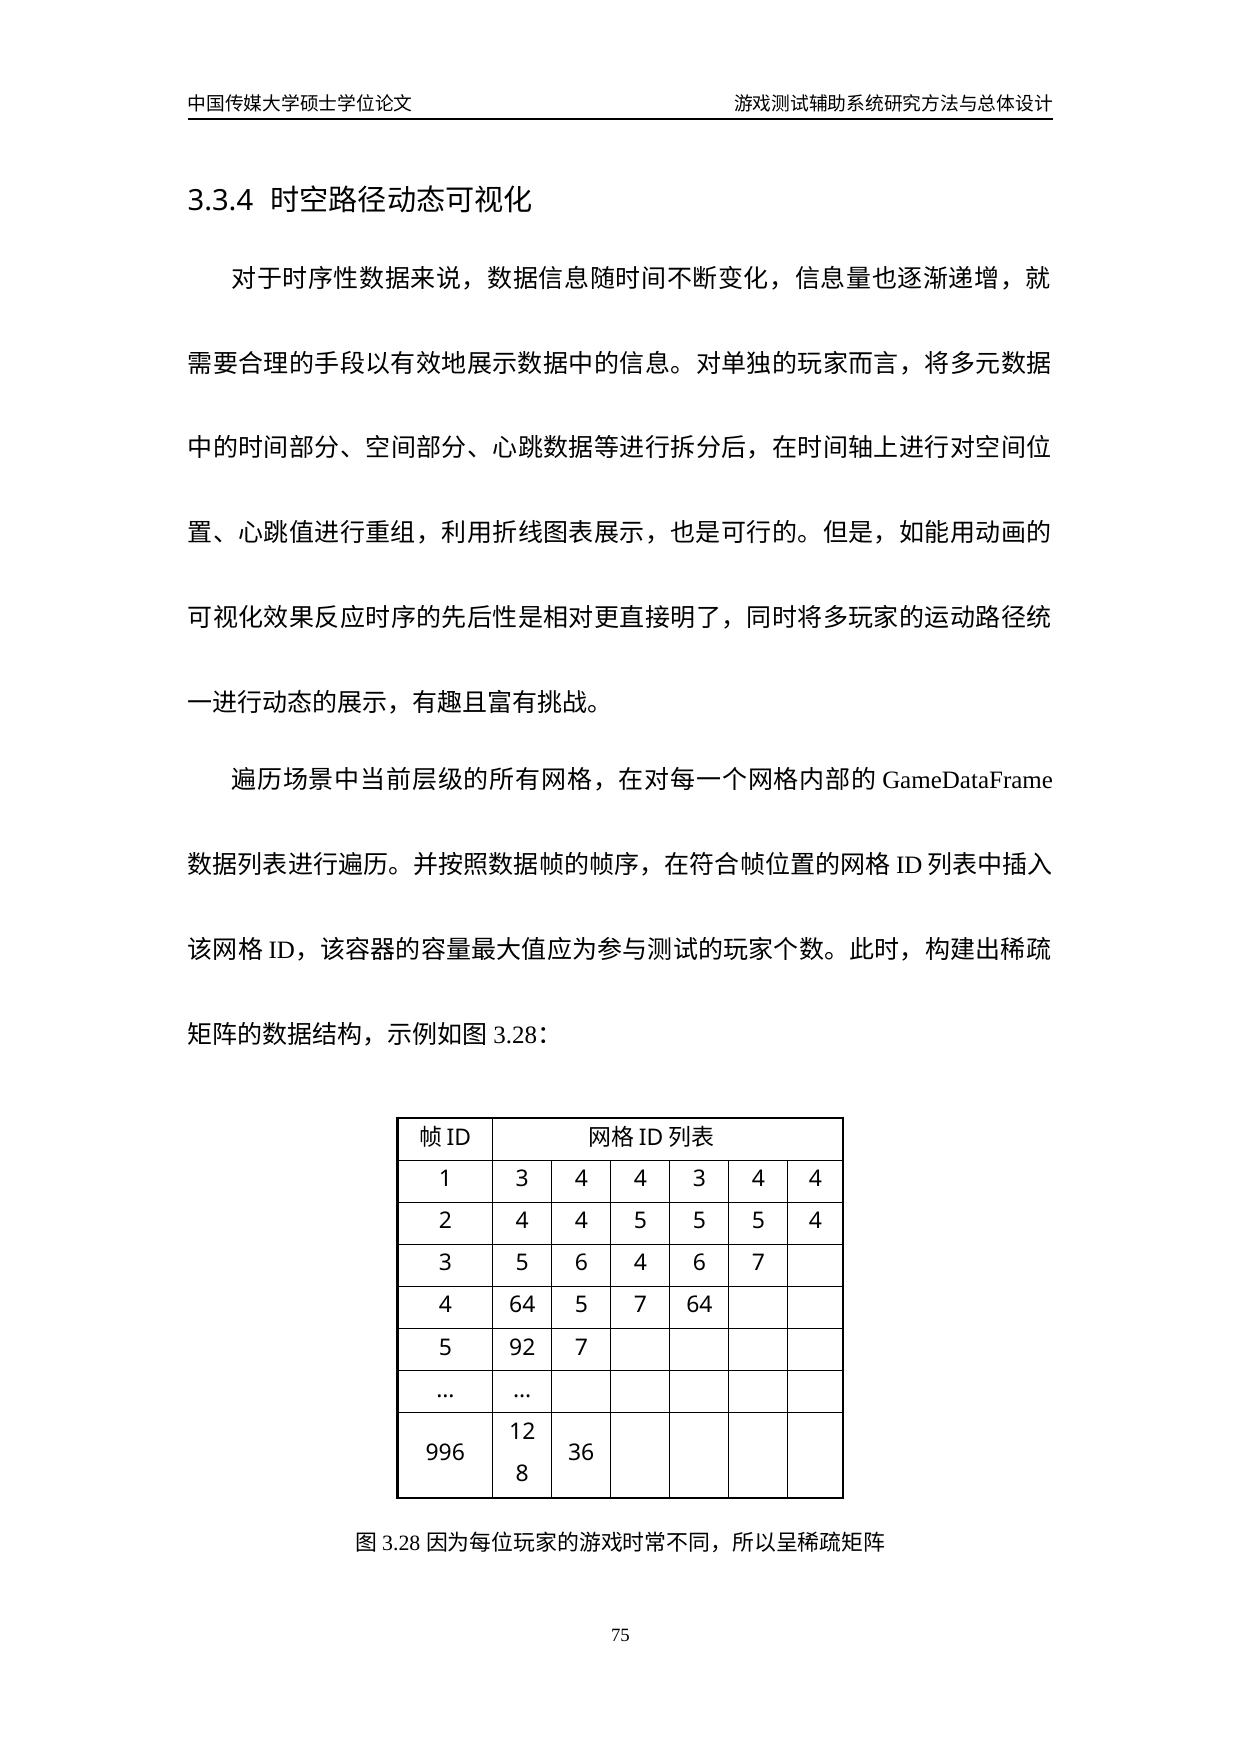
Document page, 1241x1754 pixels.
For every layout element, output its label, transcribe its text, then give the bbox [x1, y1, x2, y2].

table_cell 4 [788, 1203, 842, 1244]
table_cell 4 [493, 1203, 551, 1244]
table_cell 3 [670, 1161, 728, 1202]
table_cell [552, 1371, 610, 1412]
table_cell 5 [493, 1245, 551, 1286]
table_cell 4 [399, 1287, 492, 1328]
table_cell 7 [729, 1245, 787, 1286]
table_cell 64 [670, 1287, 728, 1328]
table_cell 36 [552, 1413, 610, 1497]
table_cell 6 [552, 1245, 610, 1286]
table_cell 4 [729, 1161, 787, 1202]
table_cell 5 [552, 1287, 610, 1328]
table_cell 2 [399, 1203, 492, 1244]
table_cell 996 [399, 1413, 492, 1497]
table_cell [670, 1413, 728, 1497]
table_cell [611, 1371, 669, 1412]
table_cell 6 [670, 1245, 728, 1286]
table_cell [729, 1329, 787, 1370]
text 对于时序性数据来说，数据信息随时间不断变化，信息量也逐渐递增，就需要合理的手段以有效地展示数据中的信息。对单独的玩家而言，将多元数据中的时间部分、空间部分、心跳数据等进行拆分后，在时间轴上进行对空间位置、心跳值进行重组，利用折线图表展示，也是可行的。但是，如能用动画的可视化效果反应时序的先后性是相对更直接明了，同时将多玩家的运动路径统一进行动态的展示，有趣且富有挑战。 [187, 242, 1053, 735]
table_cell 128 [493, 1413, 551, 1497]
table_cell 4 [611, 1161, 669, 1202]
table_header 网格ID列表 [493, 1119, 842, 1160]
table_cell 5 [729, 1203, 787, 1244]
table_cell [788, 1287, 842, 1328]
table_cell [788, 1329, 842, 1370]
subtitle 时空路径动态可视化 [187, 164, 1053, 232]
table_cell … [399, 1371, 492, 1412]
table_cell [670, 1371, 728, 1412]
table_cell 4 [552, 1203, 610, 1244]
table_cell [611, 1329, 669, 1370]
table_cell 4 [788, 1161, 842, 1202]
table_cell 4 [611, 1245, 669, 1286]
table_cell 1 [399, 1161, 492, 1202]
table_cell … [493, 1371, 551, 1412]
table_cell 3 [399, 1245, 492, 1286]
table_header 帧ID [399, 1119, 492, 1160]
table_cell 7 [611, 1287, 669, 1328]
table_cell [729, 1287, 787, 1328]
table_cell 5 [670, 1203, 728, 1244]
table_cell [788, 1371, 842, 1412]
table_cell 5 [611, 1203, 669, 1244]
table_cell [729, 1371, 787, 1412]
table_cell 4 [552, 1161, 610, 1202]
table_cell 3 [493, 1161, 551, 1202]
table_cell 7 [552, 1329, 610, 1370]
table_cell [788, 1245, 842, 1286]
table_cell 64 [493, 1287, 551, 1328]
table_cell [788, 1413, 842, 1497]
table_cell 92 [493, 1329, 551, 1370]
table_cell [670, 1329, 728, 1370]
table_cell [729, 1413, 787, 1497]
table_cell [611, 1413, 669, 1497]
table_cell 5 [399, 1329, 492, 1370]
